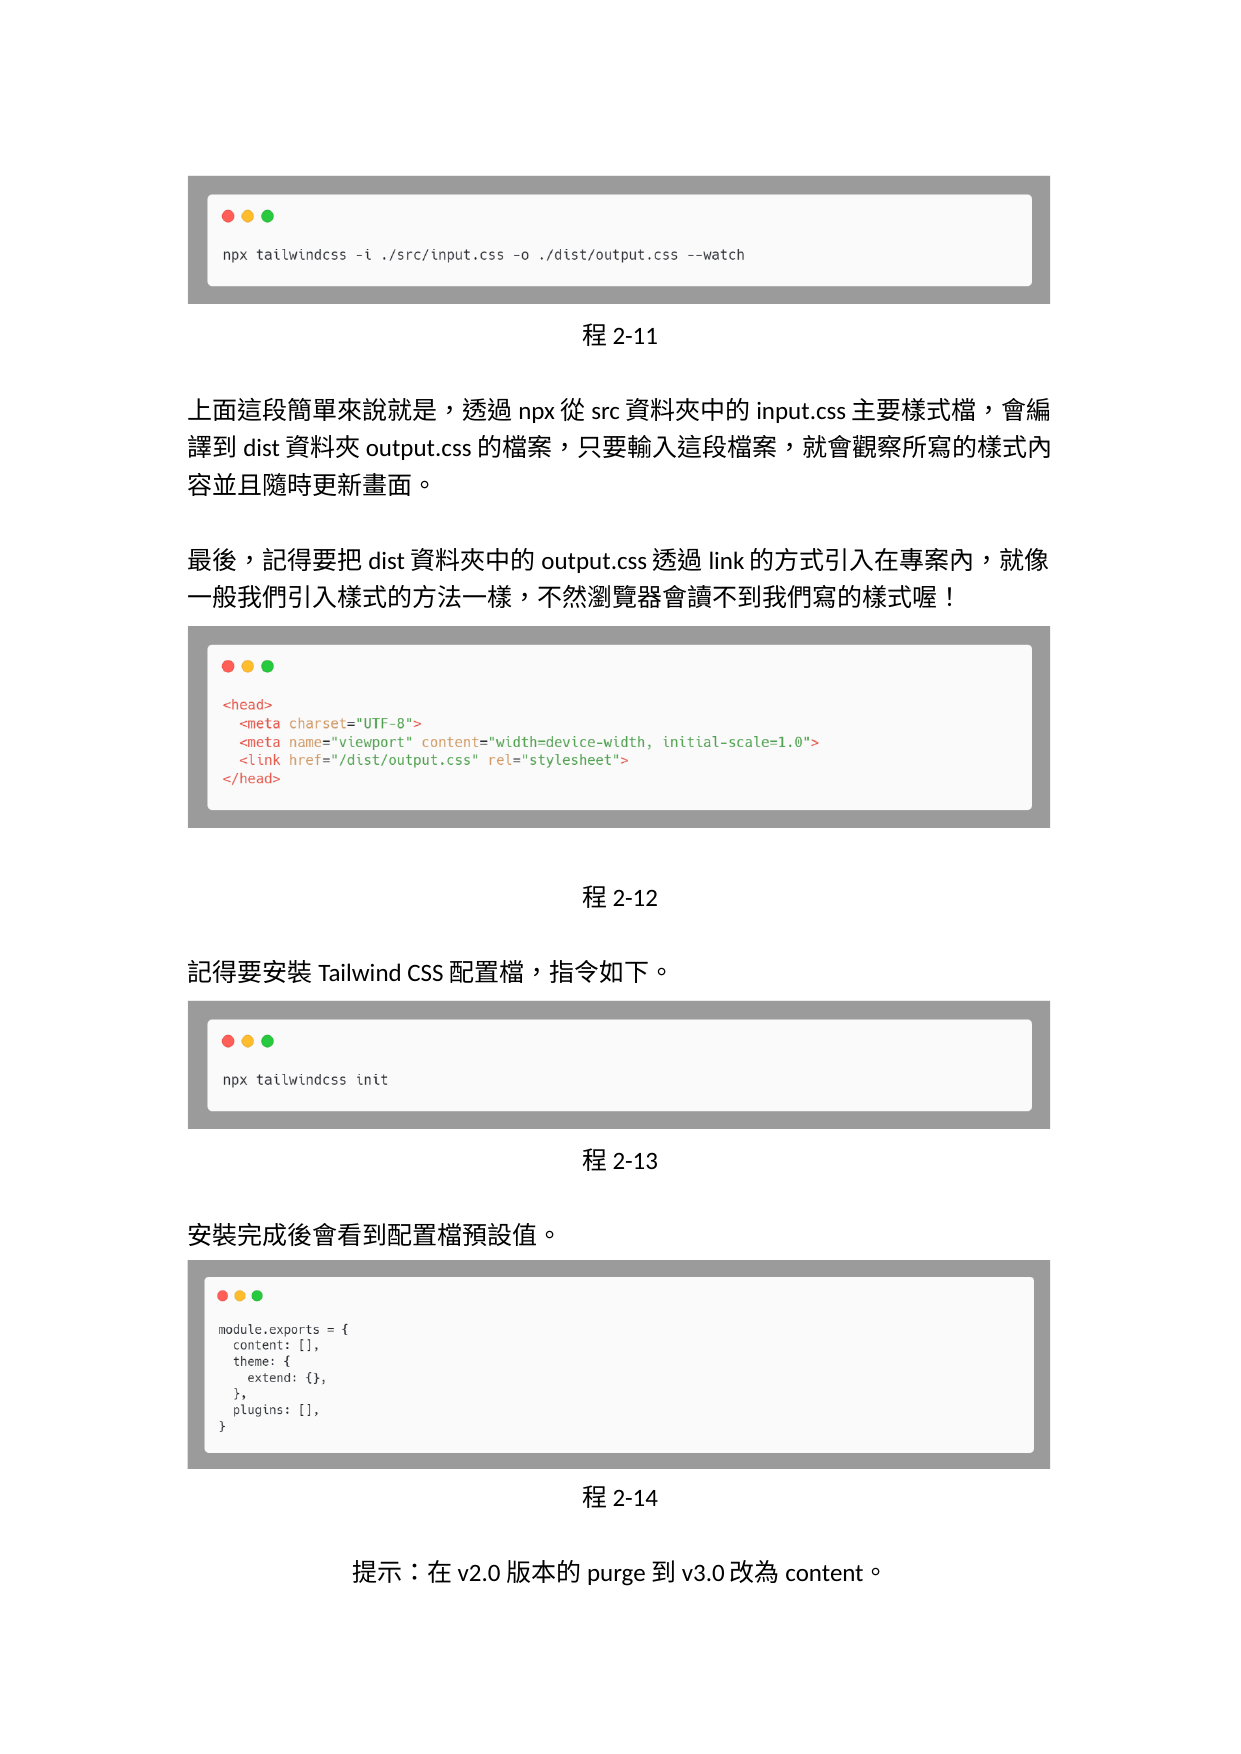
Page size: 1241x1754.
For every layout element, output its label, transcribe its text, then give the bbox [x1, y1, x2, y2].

text 上面這段簡單來說就是，透過 npx 從 src 資料夾中的 input.css 主要樣式檔，會編譯到 dist資料夾 output.css 的檔案，只要輸入這段檔案，就會觀察所寫的樣式內容並且隨時更新畫面。 [187, 389, 1053, 502]
text 程2-14 [187, 1477, 1053, 1514]
text 最後，記得要把 dist 資料夾中的 output.css 透過 link的方式引入在專案內，就像一般我們引入樣式的方法一樣，不然瀏覽器會讀不到我們寫的樣式喔！ [187, 539, 1053, 614]
picture [187, 1260, 1050, 1469]
text 提示：在 v2.0 版本的 purge 到 v3.0改為 content。 [187, 1552, 1053, 1589]
text 安裝完成後會看到配置檔預設值。 [187, 1214, 1053, 1252]
text 記得要安裝 Tailwind CSS 配置檔，指令如下。 [187, 952, 1053, 989]
text 程2-11 [187, 314, 1053, 352]
picture [187, 175, 1050, 304]
picture [187, 1000, 1050, 1129]
picture [187, 626, 1050, 828]
text 程2-13 [187, 1139, 1053, 1177]
text 程2-12 [187, 877, 1053, 914]
